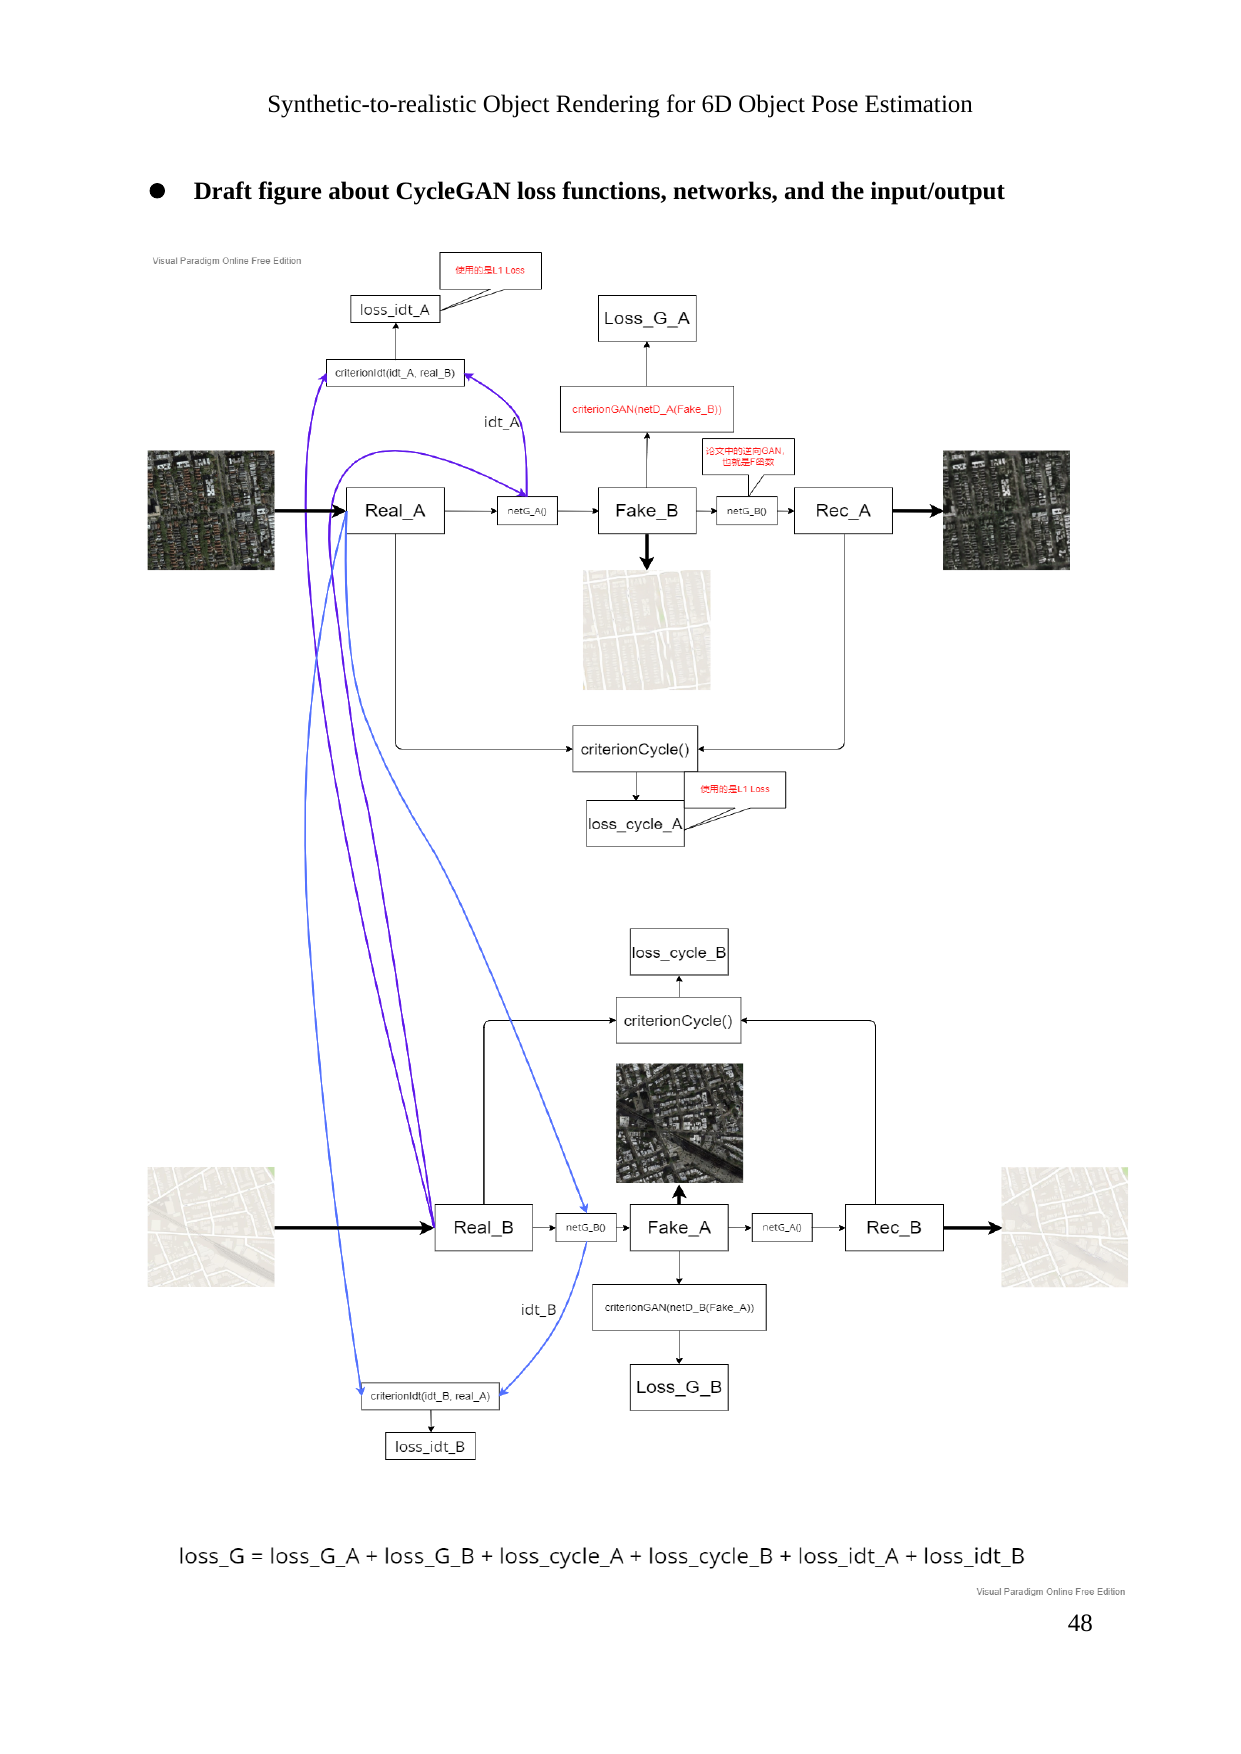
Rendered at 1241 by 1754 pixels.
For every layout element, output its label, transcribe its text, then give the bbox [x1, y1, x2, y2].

picture [147, 252, 1129, 1598]
list Draft figure about CycleGAN loss functions, networks, and the input/output [148, 176, 1092, 205]
